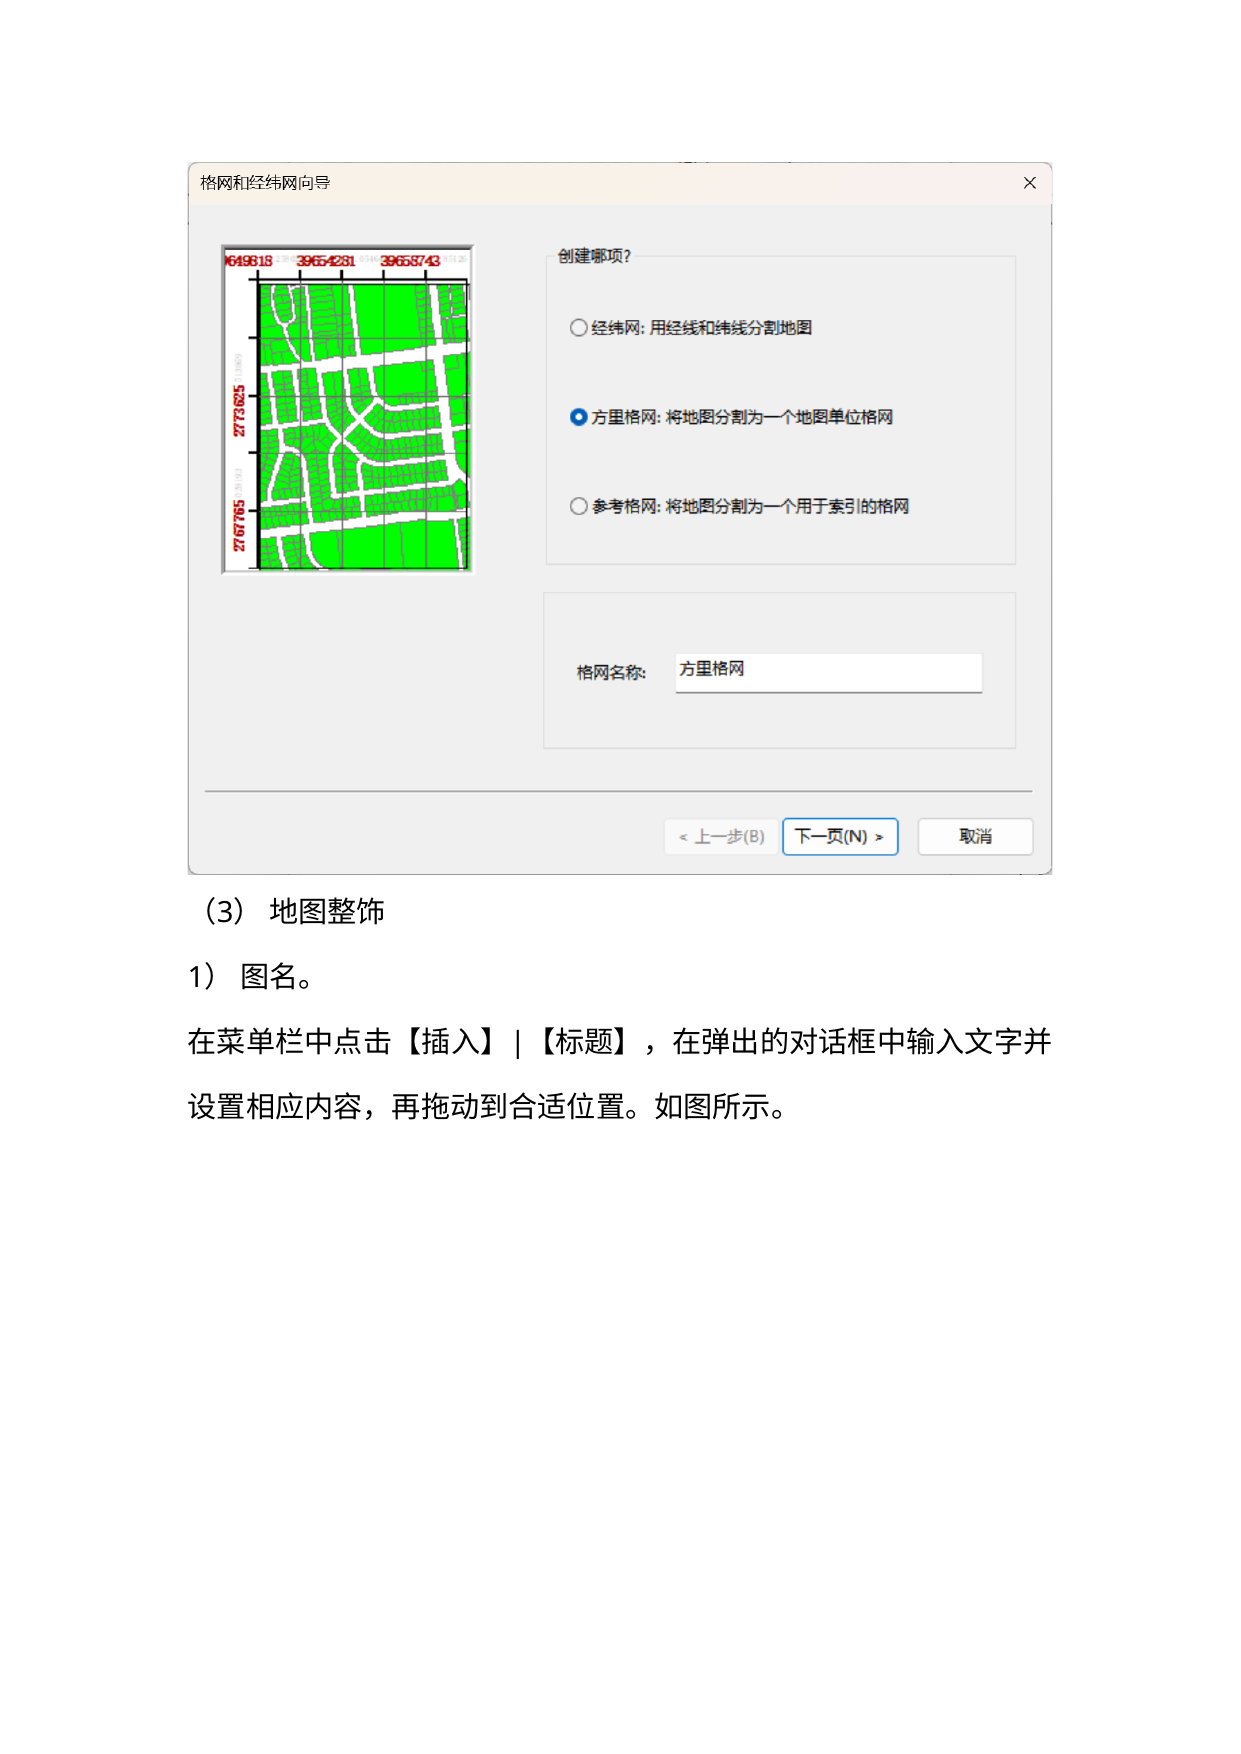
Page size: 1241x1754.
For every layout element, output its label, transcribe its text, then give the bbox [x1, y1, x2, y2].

list 图名。 [187, 942, 1053, 1007]
list 地图整饰 [187, 877, 1053, 942]
picture [187, 162, 1053, 875]
list 在菜单栏中点击【插入】|【标题】，在弹出的对话框中输入文字并设置相应内容，再拖动到合适位置。如图所示。 [187, 1007, 1053, 1137]
